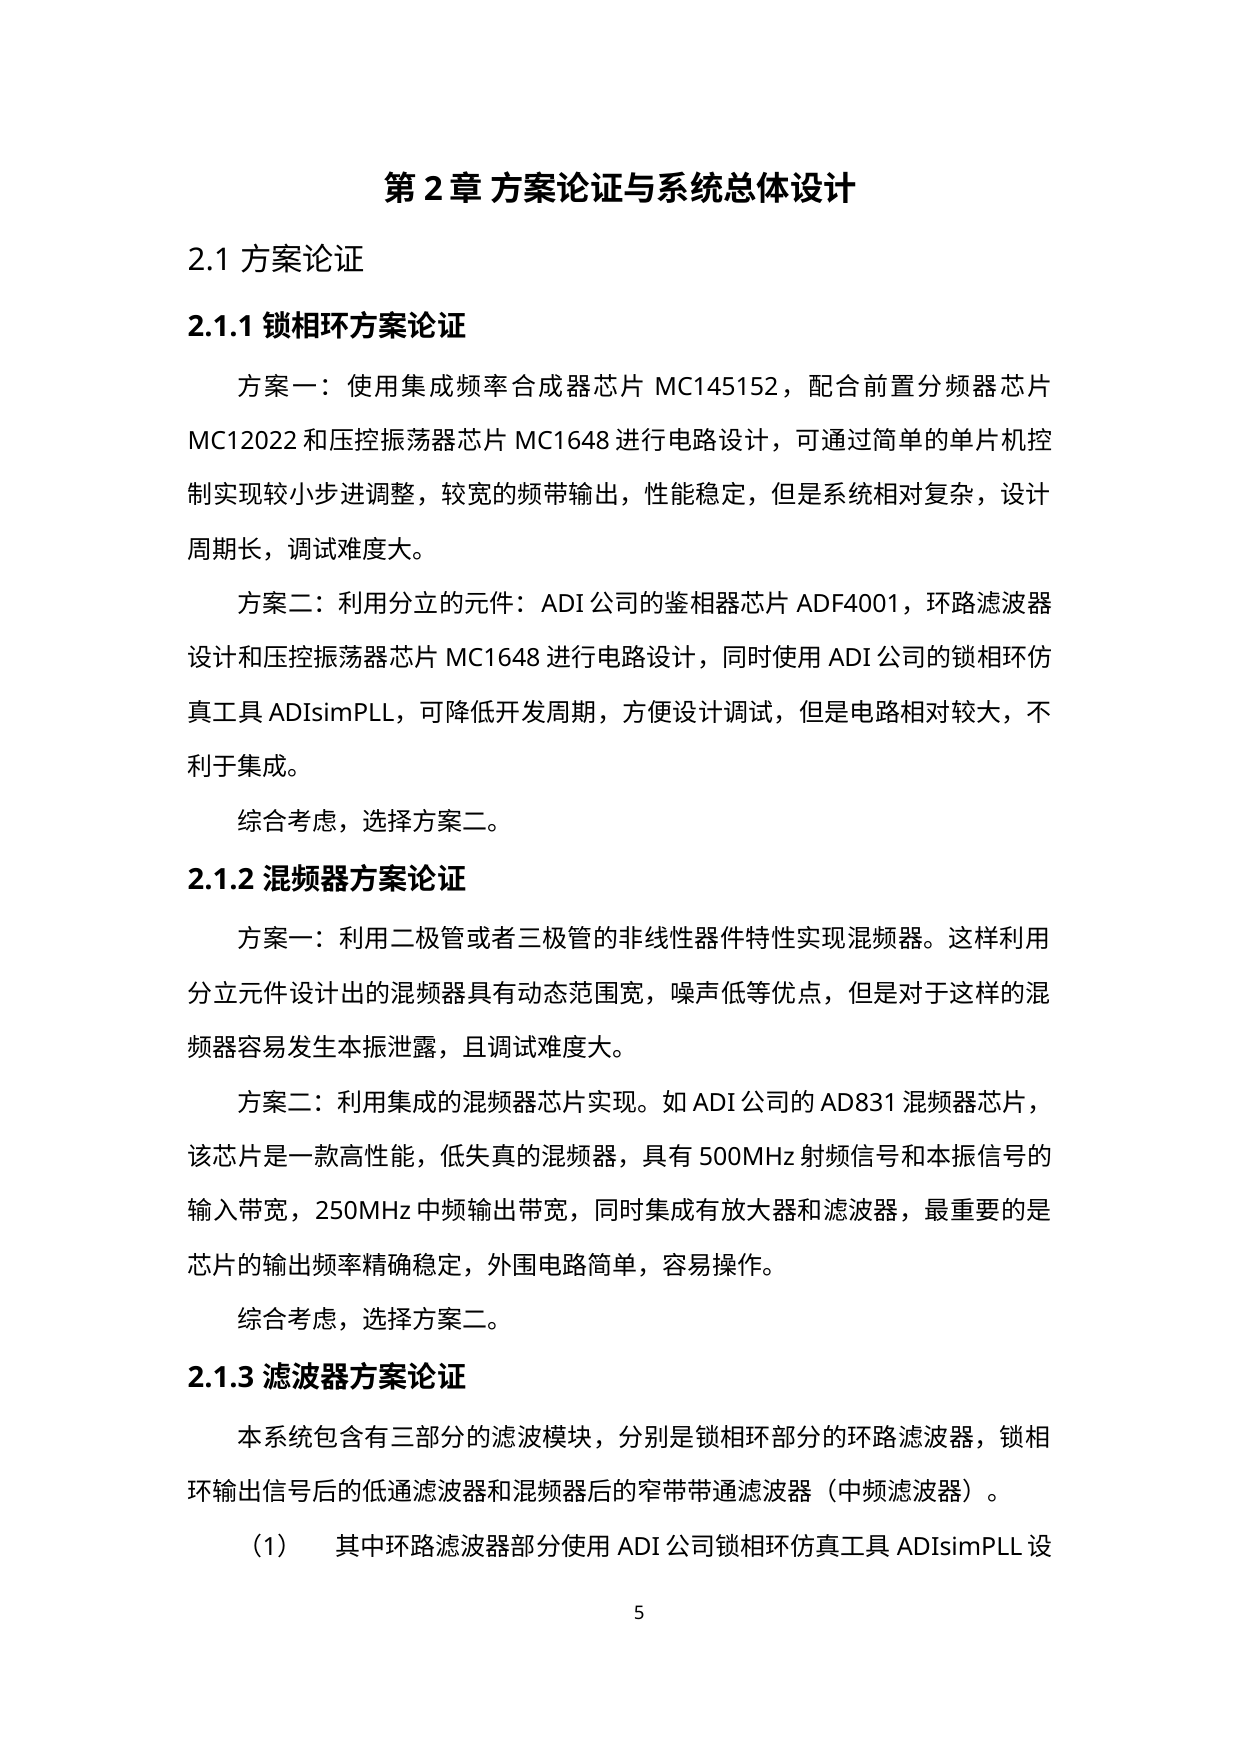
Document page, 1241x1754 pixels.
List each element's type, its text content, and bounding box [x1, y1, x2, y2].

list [187, 1526, 1053, 1562]
text 综合考虑，选择方案二。 [187, 1299, 1053, 1336]
title 第2章 方案论证与系统总体设计 [187, 162, 1053, 210]
subtitle 2.1 方案论证 [187, 234, 1053, 280]
text 方案一：利用二极管或者三极管的非线性器件特性实现混频器。这样利用分立元件设计出的混频器具有动态范围宽，噪声低等优点，但是对于这样的混频器容易发生本振泄露，且调试难度大。 [187, 919, 1053, 1064]
text 本系统包含有三部分的滤波模块，分别是锁相环部分的环路滤波器，锁相环输出信号后的低通滤波器和混频器后的窄带带通滤波器（中频滤波器）。 [187, 1417, 1053, 1508]
text 方案二：利用分立的元件：ADI公司的鉴相器芯片ADF4001，环路滤波器设计和压控振荡器芯片MC1648进行电路设计，同时使用ADI公司的锁相环仿真工具ADIsimPLL，可降低开发周期，方便设计调试，但是电路相对较大，不利于集成。 [187, 583, 1053, 783]
text 方案二：利用集成的混频器芯片实现。如ADI公司的AD831混频器芯片，该芯片是一款高性能，低失真的混频器，具有500MHz射频信号和本振信号的输入带宽，250MHz中频输出带宽，同时集成有放大器和滤波器，最重要的是芯片的输出频率精确稳定，外围电路简单，容易操作。 [187, 1082, 1053, 1281]
text 综合考虑，选择方案二。 [187, 801, 1053, 837]
subtitle 2.1.3 滤波器方案论证 [187, 1354, 1053, 1396]
subtitle 2.1.2 混频器方案论证 [187, 855, 1053, 898]
text 方案一：使用集成频率合成器芯片MC145152，配合前置分频器芯片MC12022和压控振荡器芯片MC1648进行电路设计，可通过简单的单片机控制实现较小步进调整，较宽的频带输出，性能稳定，但是系统相对复杂，设计周期长，调试难度大。 [187, 366, 1053, 565]
subtitle 2.1.1 锁相环方案论证 [187, 302, 1053, 345]
